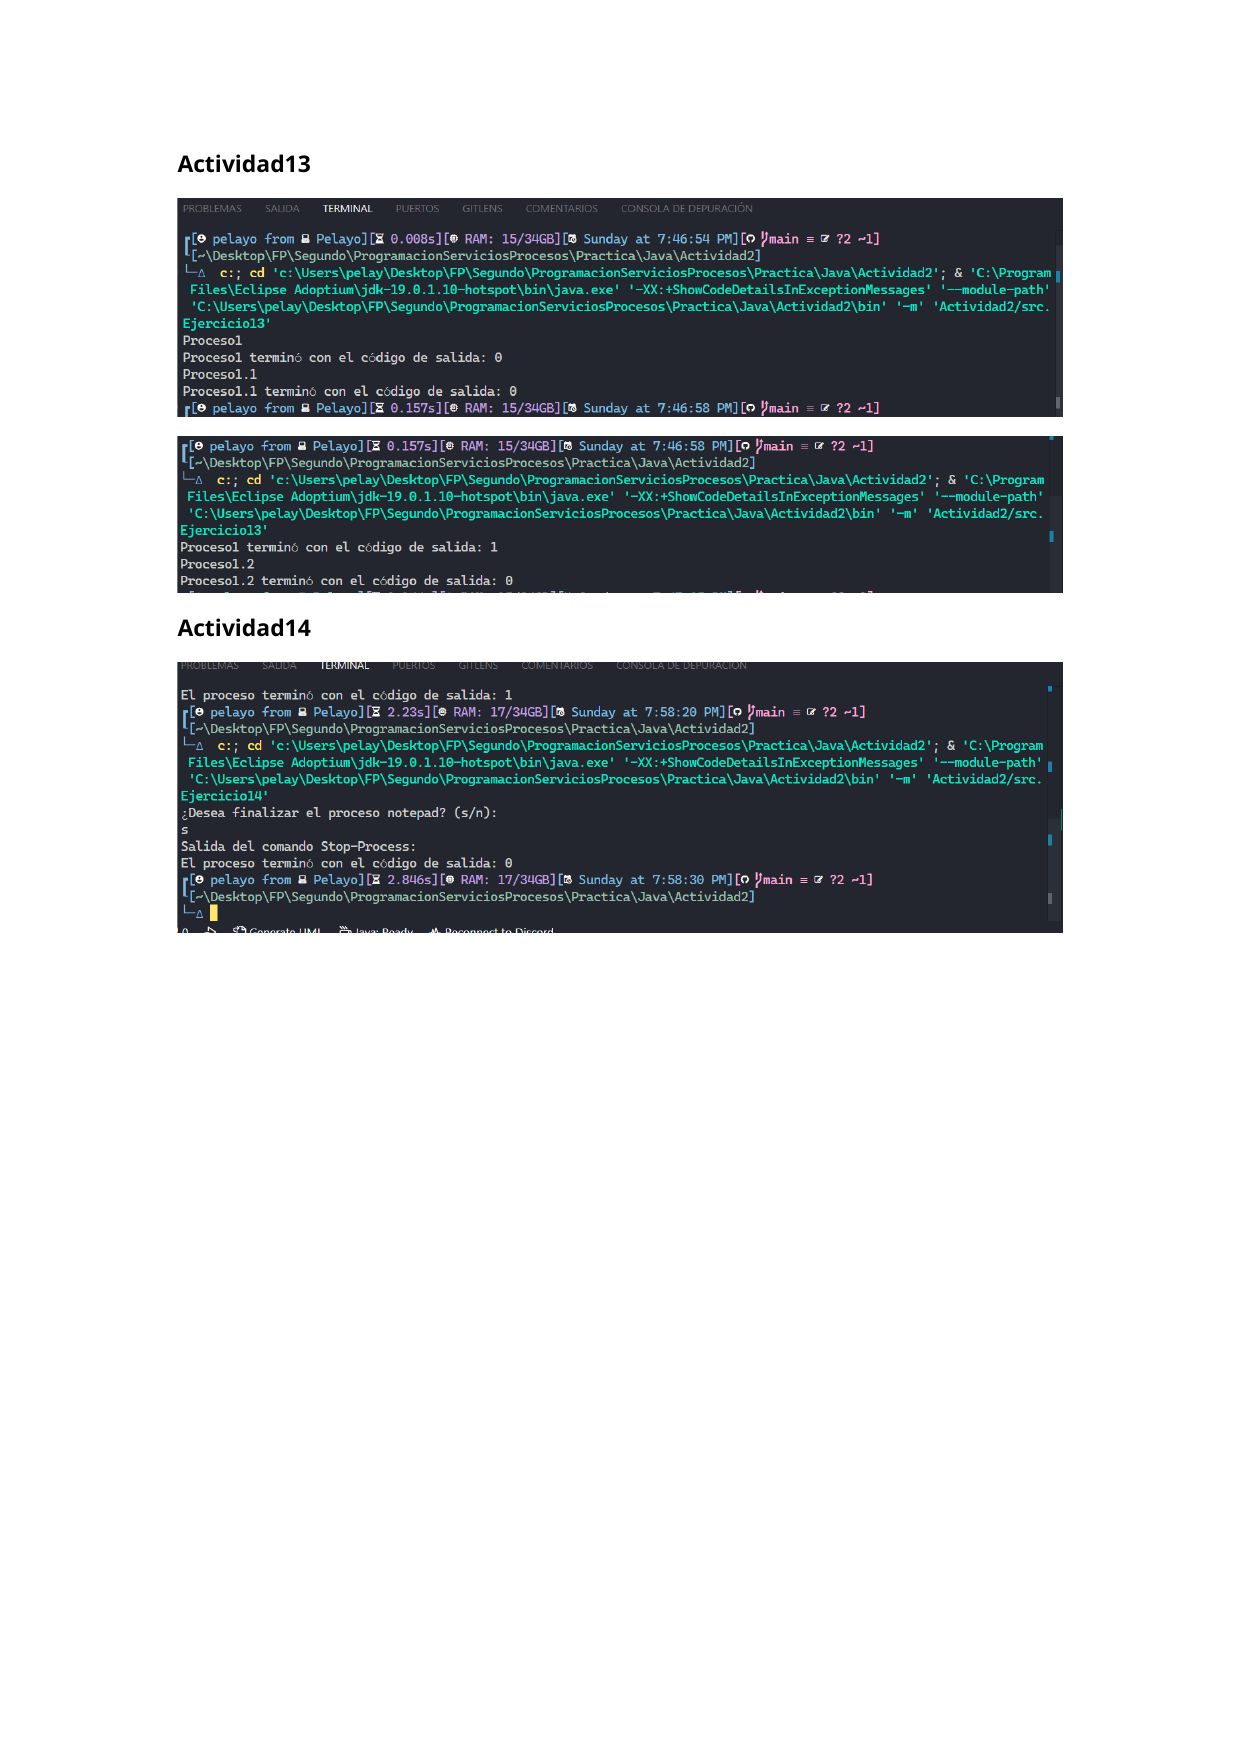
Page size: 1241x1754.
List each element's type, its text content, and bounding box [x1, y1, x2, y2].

picture [177, 436, 1063, 593]
picture [177, 662, 1063, 933]
text Actividad14 [177, 612, 1063, 643]
text Actividad13 [177, 148, 1063, 179]
picture [177, 198, 1063, 417]
